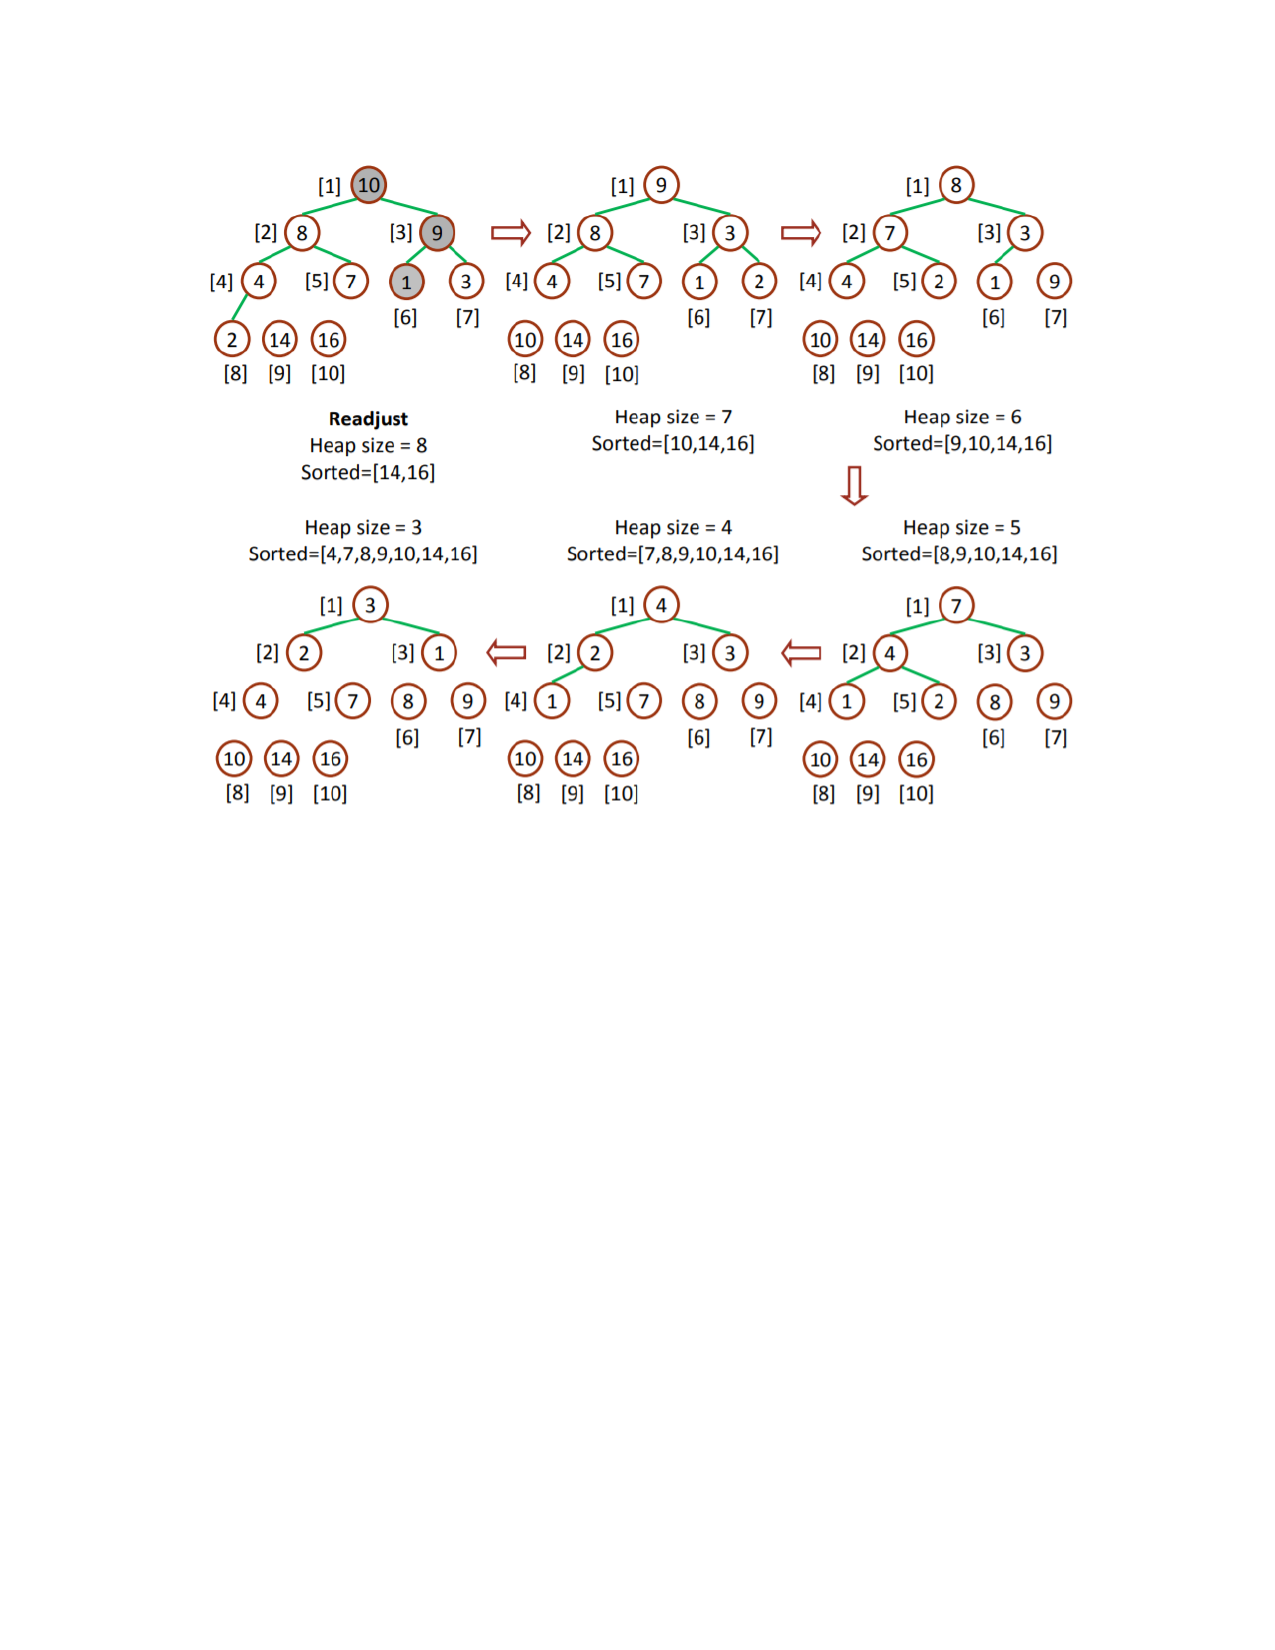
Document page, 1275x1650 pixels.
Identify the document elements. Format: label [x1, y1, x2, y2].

picture [150, 150, 1124, 823]
